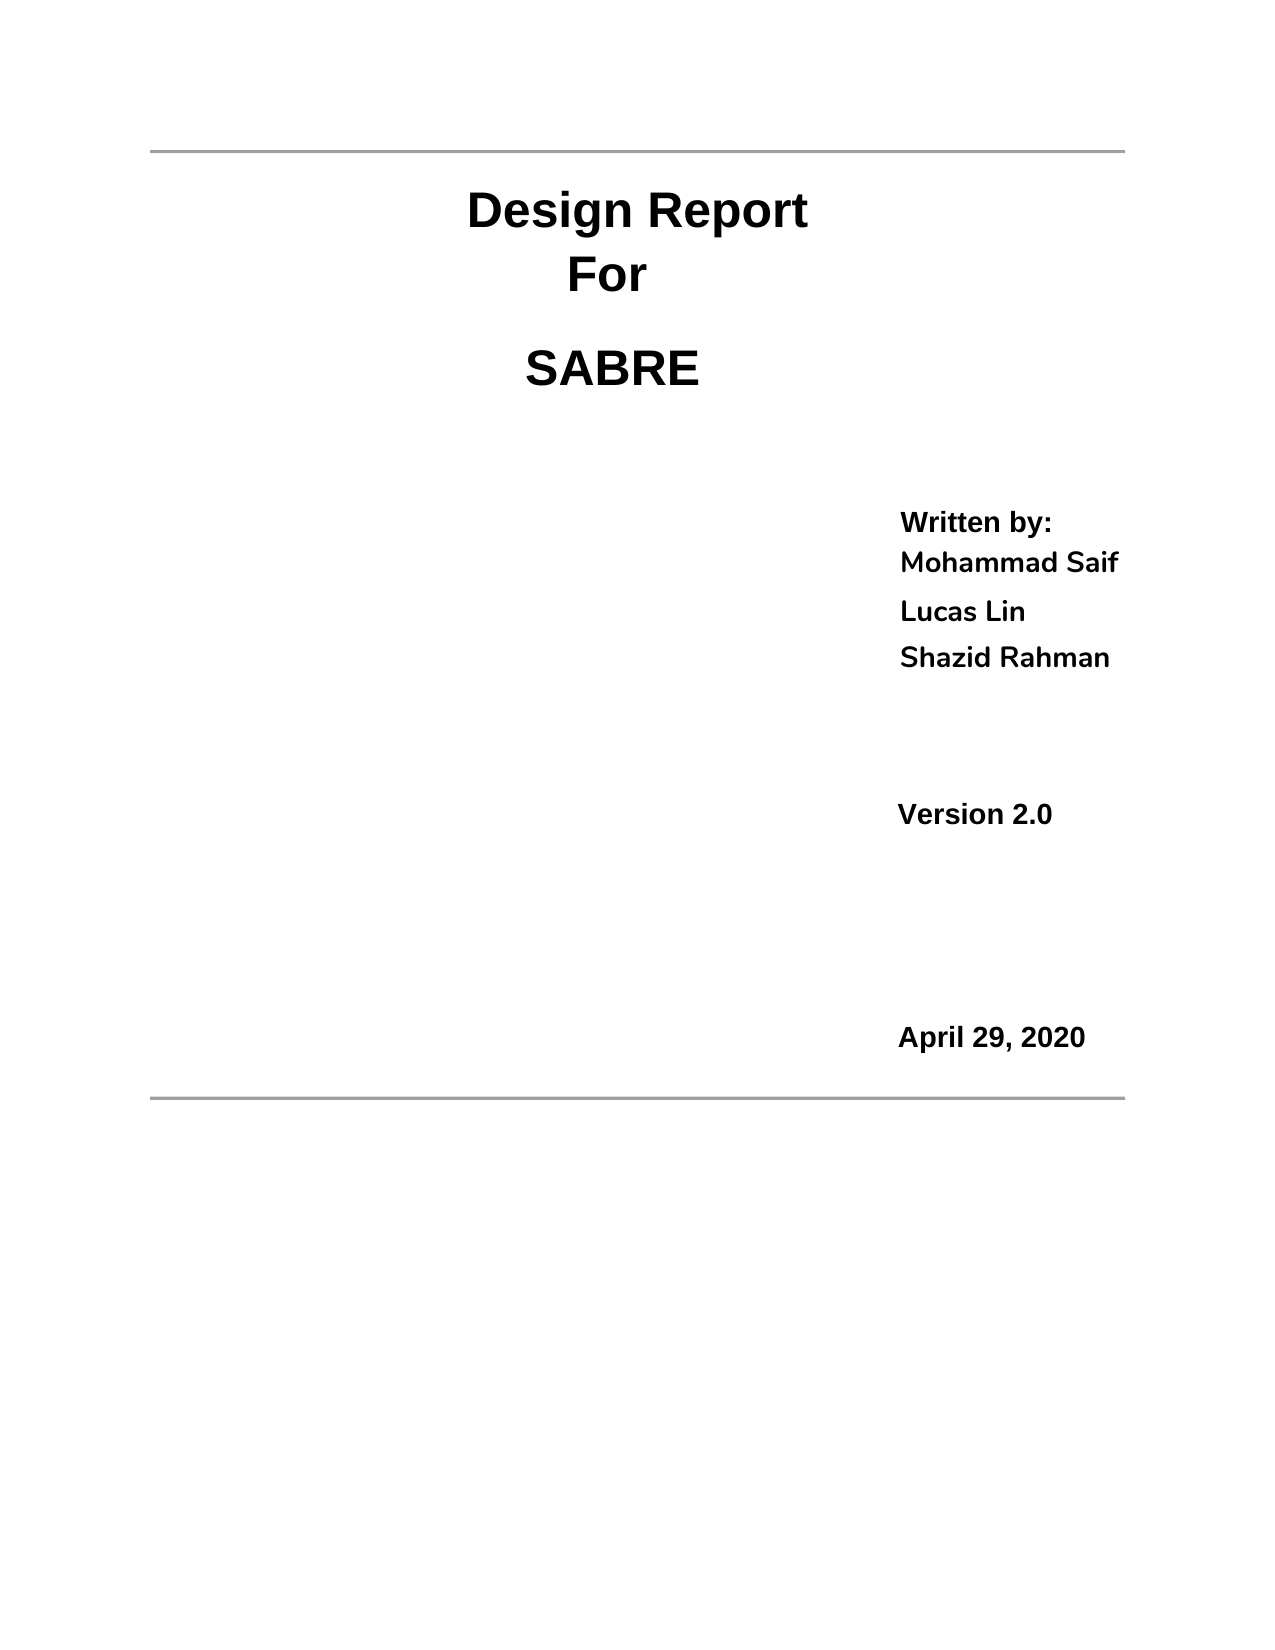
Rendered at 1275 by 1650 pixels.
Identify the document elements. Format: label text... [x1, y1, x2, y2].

text April 29, 2020 [750, 1019, 1125, 1053]
text Shazid Rahman [825, 637, 1125, 677]
text Mohammad Saif [150, 543, 1125, 583]
title For [525, 244, 1125, 301]
text SABRE [150, 338, 1125, 395]
title Design Report [150, 180, 1125, 238]
text Written by: [150, 505, 1125, 538]
text Lucas Lin [150, 592, 1125, 632]
text Version 2.0 [750, 797, 1125, 830]
